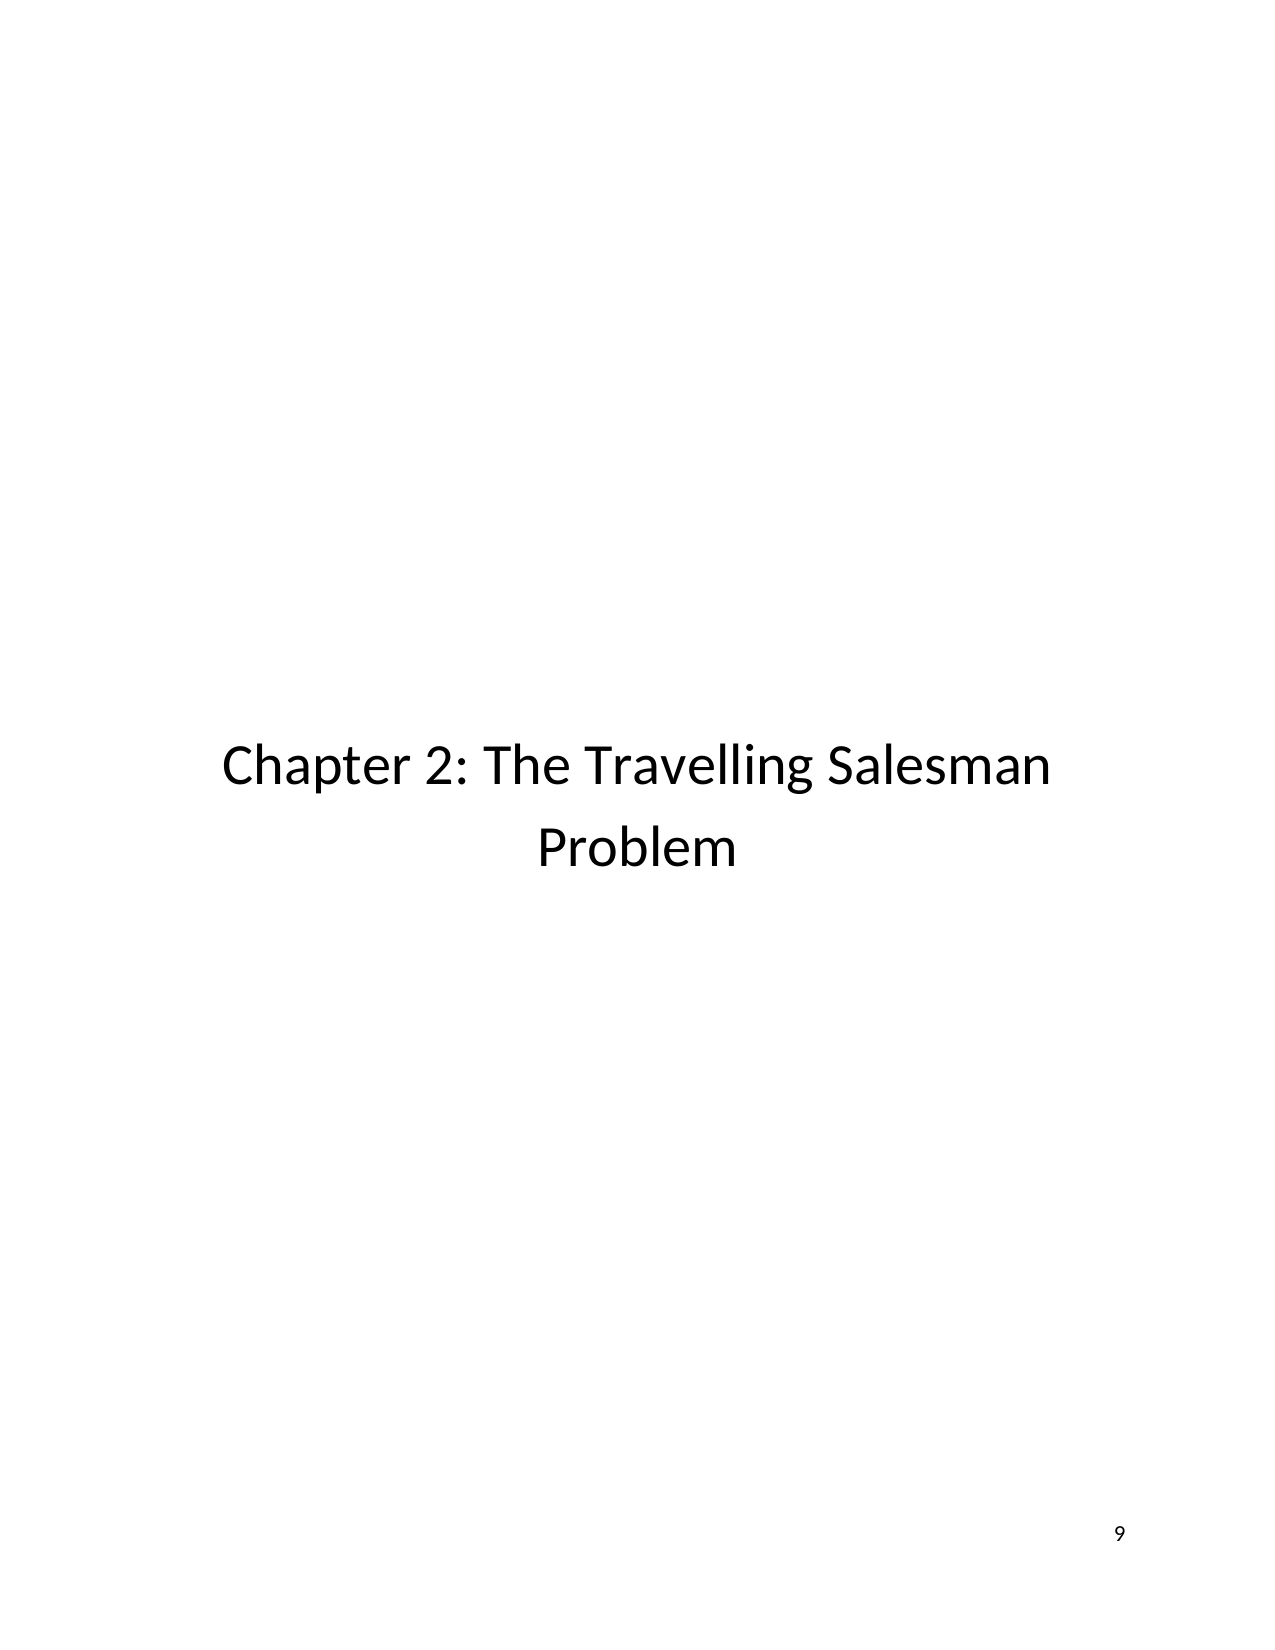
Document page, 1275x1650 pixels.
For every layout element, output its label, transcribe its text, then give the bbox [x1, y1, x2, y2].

subtitle Chapter 2: The Travelling Salesman Problem [150, 727, 1125, 881]
